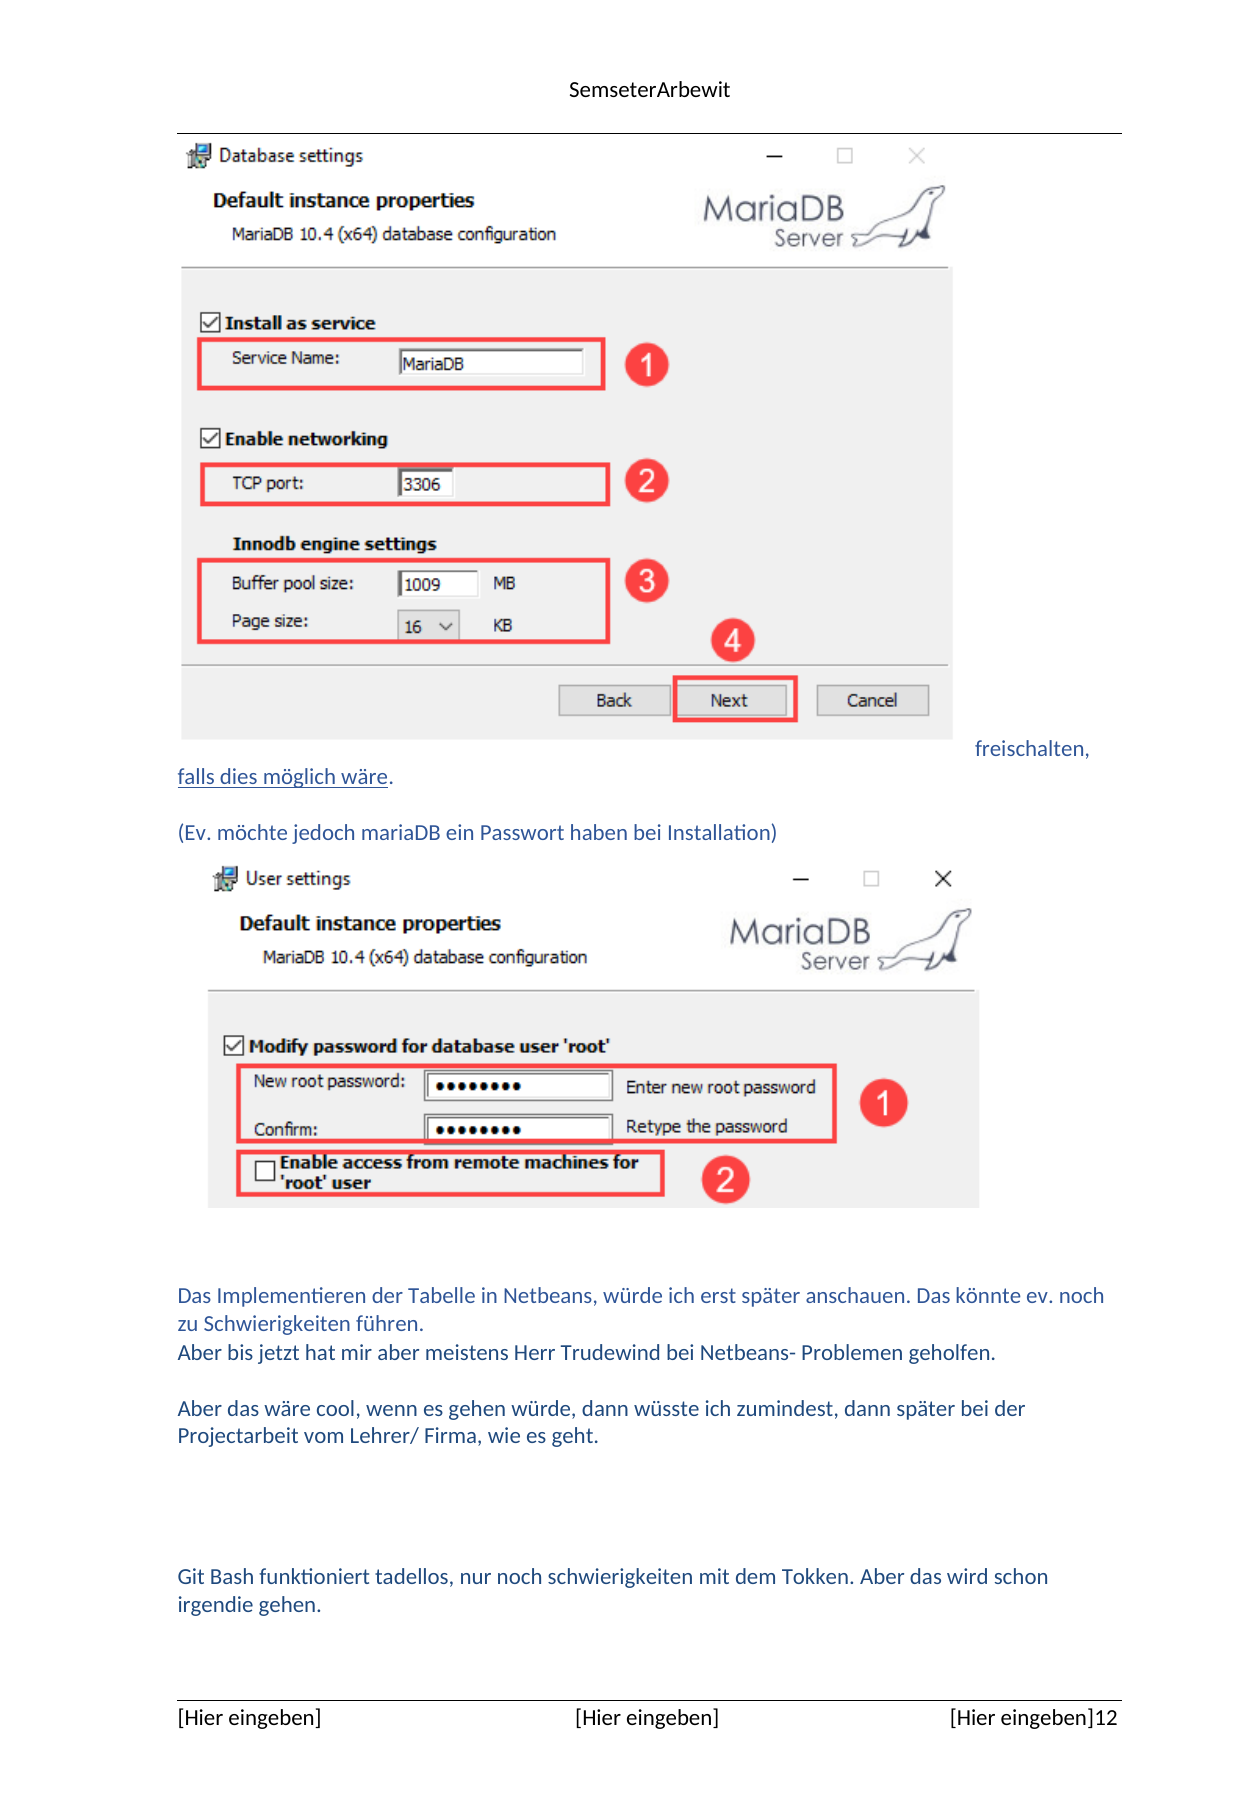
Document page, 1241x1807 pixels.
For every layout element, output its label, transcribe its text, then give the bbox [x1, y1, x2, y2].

text Das Implementieren der Tabelle in Netbeans, würde ich erst später anschauen. Das könnte ev. noch zu Schwierigkeiten führen. [177, 1282, 1122, 1338]
picture [177, 846, 1053, 1208]
text Aber das wäre cool, wenn es gehen würde, dann wüsste ich zumindest, dann später bei der Projectarbeit vom Lehrer/ Firma, wie es geht. [177, 1394, 1122, 1450]
text Git Bash funktioniert tadellos, nur noch schwierigkeiten mit dem Tokken. Aber das wird schon irgendie gehen. [177, 1562, 1122, 1618]
picture [177, 134, 975, 757]
text Aber bis jetzt hat mir aber meistens Herr Trudewind bei Netbeans- Problemen geholfen. [177, 1338, 1122, 1366]
text (Ev. möchte jedoch mariaDB ein Passwort haben bei Installation) [177, 818, 1122, 846]
